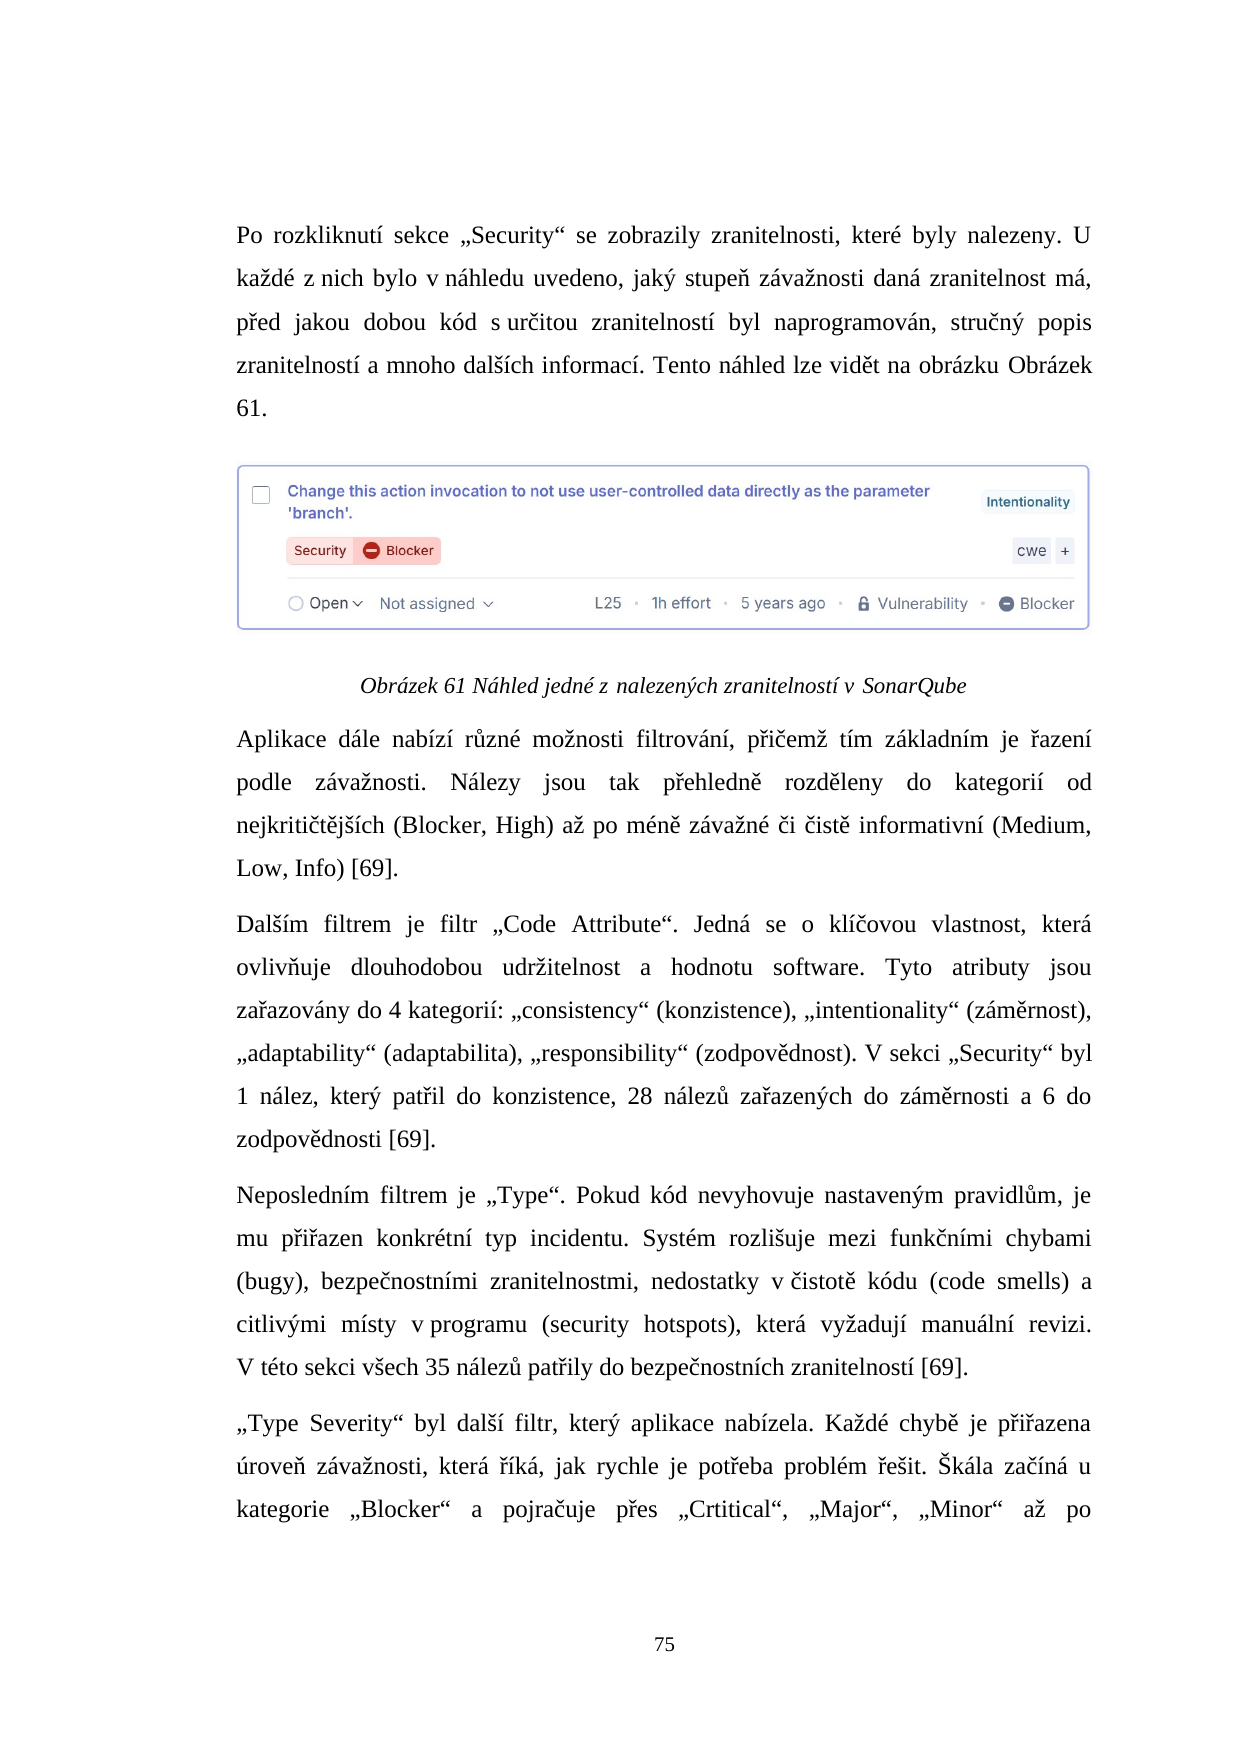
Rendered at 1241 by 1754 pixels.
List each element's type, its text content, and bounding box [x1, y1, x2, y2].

picture [236, 461, 1093, 634]
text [236, 1408, 1092, 1523]
text Dalším filtrem je filtr „Code Attribute“. Jedná se o klíčovou vlastnost, která ovlivňuje dlouhodobou udržitelnost a hodnotu software. Tyto atributy jsou zařazovány do 4 kategorií: „consistency“ (konzistence), „intentionality“ (záměrnost), „adaptability“ (adaptabilita), „responsibility“ (zodpovědnost). V sekci „Security“ byl 1 nález, který patřil do konzistence, 28 nálezů zařazených do záměrnosti a 6 do zodpovědnosti [69]. [236, 909, 1092, 1153]
text Po rozkliknutí sekce „Security“ se zobrazily zranitelnosti, které byly nalezeny. U každé z nich bylo v náhledu uvedeno, jaký stupeň závažnosti daná zranitelnost má, před jakou dobou kód s určitou zranitelností byl naprogramován, stručný popis zranitelností a mnoho dalších informací. Tento náhled lze vidět na obrázku 61. [236, 220, 1092, 422]
text Obrázek 61 Náhled jedné z nalezených zranitelností v SonarQube [236, 672, 1092, 698]
text Neposledním filtrem je „Type“. Pokud kód nevyhovuje nastaveným pravidlům, je mu přiřazen konkrétní typ incidentu. Systém rozlišuje mezi funkčními chybami (bugy), bezpečnostními zranitelnostmi, nedostatky v čistotě kódu (code smells) a citlivými místy v programu (security hotspots), která vyžadují manuální revizi. V této sekci všech 35 nálezů patřily do bezpečnostních zranitelností [69]. [236, 1180, 1092, 1381]
text Aplikace dále nabízí různé možnosti filtrování, přičemž tím základním je řazení podle závažnosti. Nálezy jsou tak přehledně rozděleny do kategorií od nejkritičtějších (Blocker, High) až po méně závažné či čistě informativní (Medium, Low, Info) [69]. [236, 724, 1092, 882]
